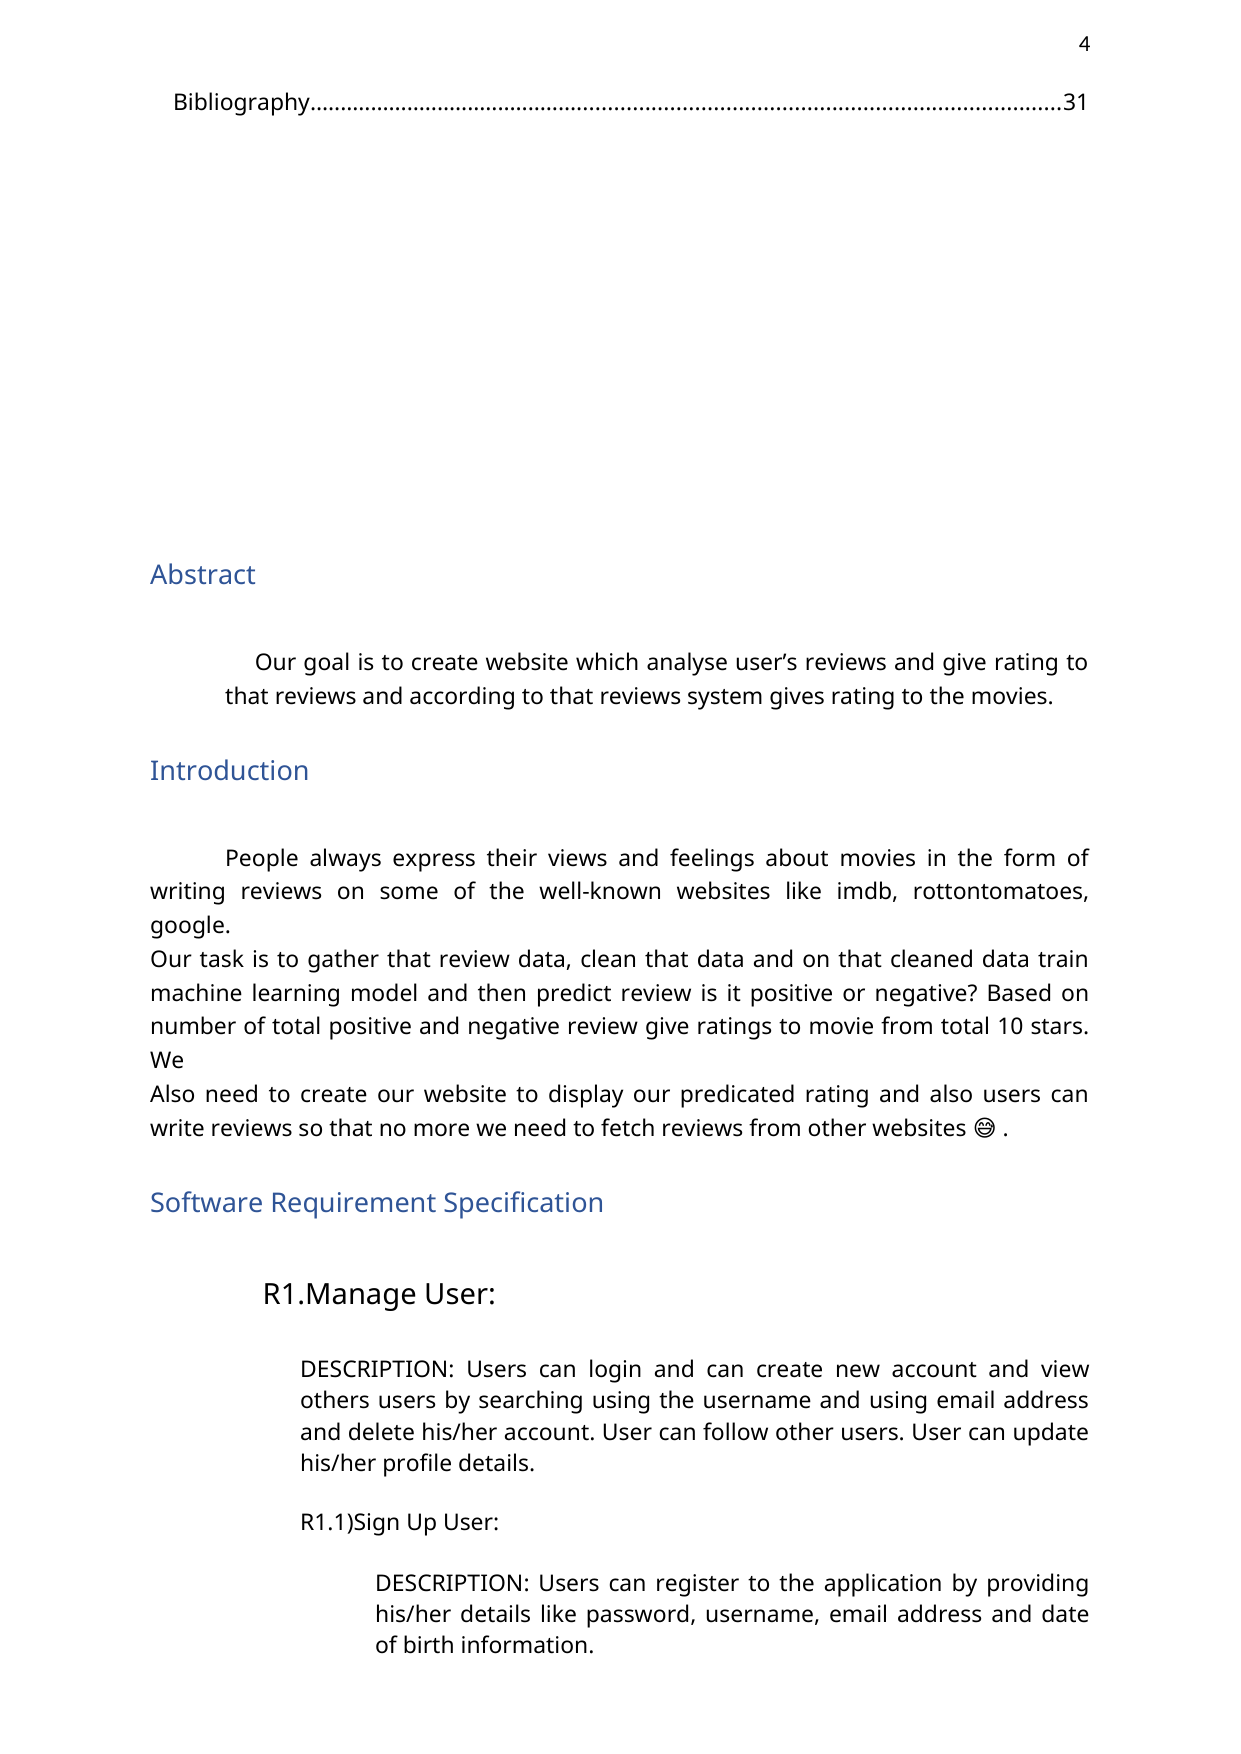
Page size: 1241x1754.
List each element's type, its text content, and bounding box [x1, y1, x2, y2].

text R1.Manage User: [262, 1273, 1090, 1313]
list Our goal is to create website which analyse user’s reviews and give rating to that reviews and according to that reviews system gives rating to the movies. [225, 646, 1090, 711]
subtitle Abstract [150, 556, 1090, 592]
subtitle Introduction [150, 751, 1090, 788]
text DESCRIPTION: Users can register to the application by providing his/her details like password, username, email address and date of birth information. [375, 1567, 1090, 1660]
subtitle Software Requirement Specification [150, 1183, 1090, 1220]
text DESCRIPTION: Users can login and can create new account and view others users by searching using the username and using email address and delete his/her account. User can follow other users. User can update his/her profile details. [300, 1353, 1090, 1478]
text Also need to create our website to display our predicated rating and also users can write reviews so that no more we need to fetch reviews from other websites 😅 . [150, 1078, 1090, 1143]
list People always express their views and feelings about movies in the form of writing reviews on some of the well-known websites like imdb, rottontomatoes, google. [150, 841, 1090, 940]
text Our task is to gather that review data, clean that data and on that cleaned data train machine learning model and then predict review is it positive or negative? Based on number of total positive and negative review give ratings to movie from total 10 stars. We [150, 943, 1090, 1075]
text R1.1)Sign Up User: [262, 1505, 1090, 1537]
